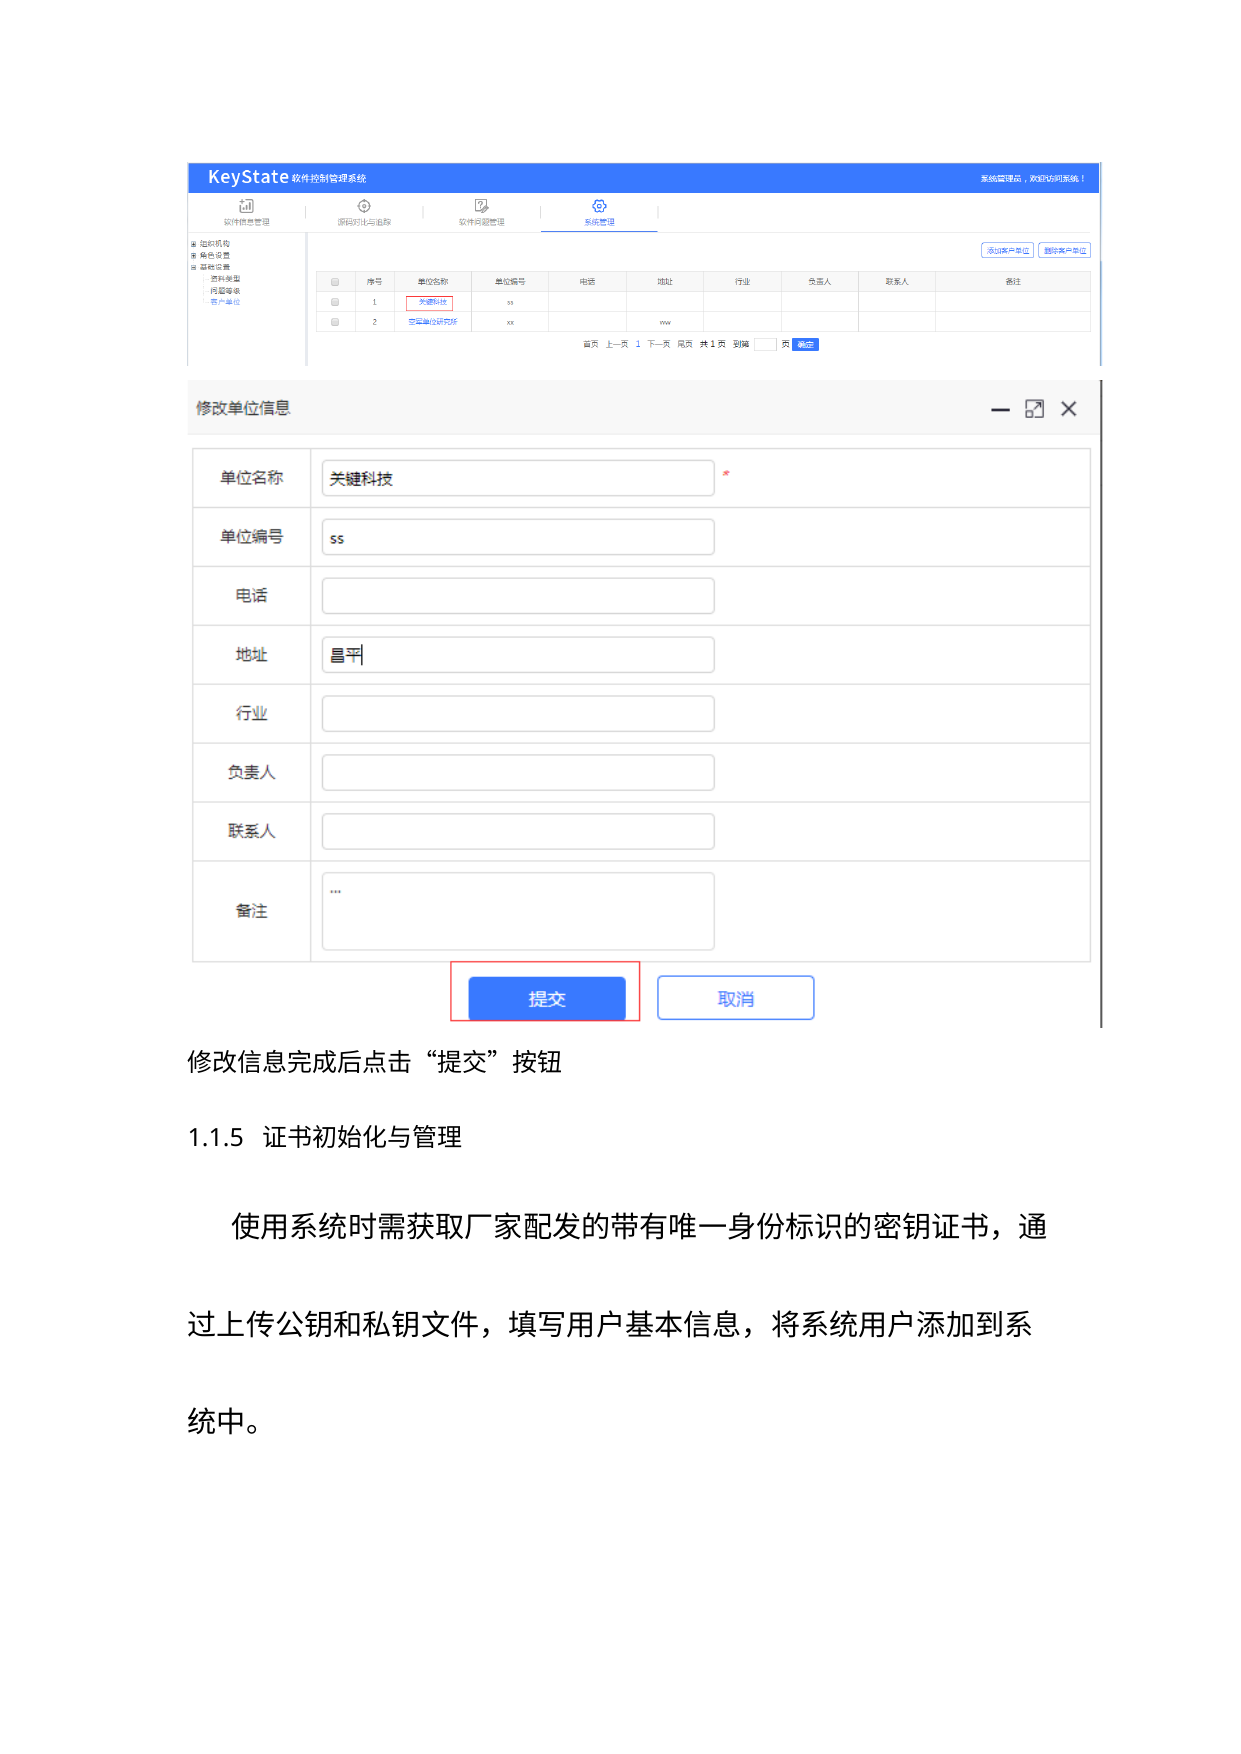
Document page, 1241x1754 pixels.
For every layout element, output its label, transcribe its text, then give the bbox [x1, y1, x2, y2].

picture [187, 162, 1103, 366]
text 修改信息完成后点击“提交”按钮 [187, 1042, 1053, 1078]
picture [187, 380, 1103, 1028]
text 使用系统时需获取厂家配发的带有唯一身份标识的密钥证书，通过上传公钥和私钥文件，填写用户基本信息，将系统用户添加到系统中。 [187, 1192, 1053, 1452]
subtitle 证书初始化与管理 [187, 1103, 1053, 1168]
